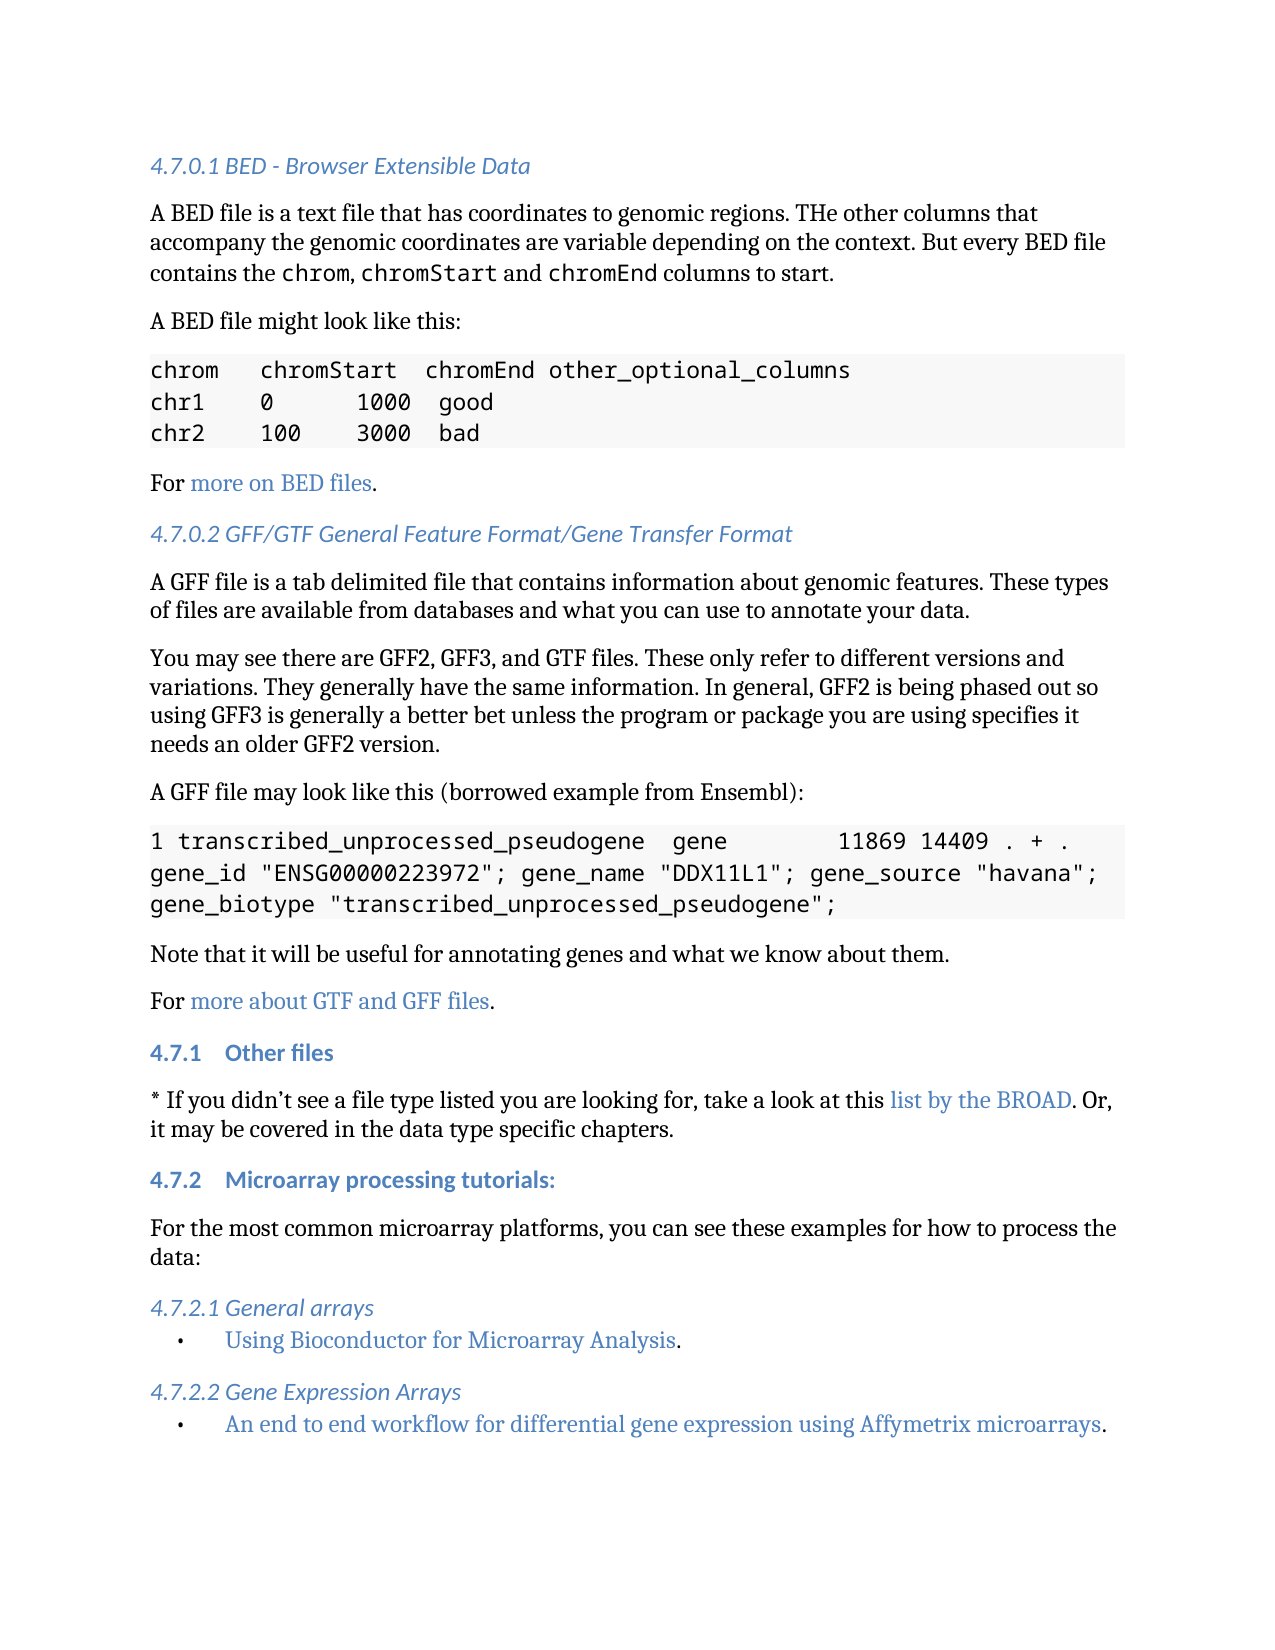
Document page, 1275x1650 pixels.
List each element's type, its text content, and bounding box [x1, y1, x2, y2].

text chrom chromStart chromEnd other_optional_columns chr1 0 1000 good chr2 100 3000 bad [150, 354, 1125, 448]
text A GFF file is a tab delimited file that contains information about genomic features. These types of files are available from databases and what you can use to annotate your data. [150, 568, 1125, 625]
text 1 transcribed_unprocessed_pseudogene gene 11869 14409 . + . gene_id "ENSG00000223972"; gene_name "DDX11L1"; gene_source "havana"; gene_biotype "transcribed_unprocessed_pseudogene"; [150, 825, 1125, 919]
text For more on BED files. [150, 469, 1125, 498]
text A BED file might look like this: [150, 307, 1125, 336]
subtitle 4.7.1 Other files [150, 1037, 1125, 1067]
list Using Bioconductor for Microarray Analysis. [175, 1326, 1125, 1355]
subtitle 4.7.2.1 General arrays [150, 1292, 1125, 1323]
text Note that it will be useful for annotating genes and what we know about them. [150, 940, 1125, 968]
subtitle 4.7.0.1 BED - Browser Extensible Data [150, 150, 1125, 181]
text For more about GTF and GFF files. [150, 987, 1125, 1016]
subtitle 4.7.2.2 Gene Expression Arrays [150, 1376, 1125, 1406]
subtitle 4.7.2 Microarray processing tutorials: [150, 1164, 1125, 1195]
subtitle 4.7.0.2 GFF/GTF General Feature Format/Gene Transfer Format [150, 518, 1125, 549]
list An end to end workflow for differential gene expression using Affymetrix microarrays. [175, 1410, 1125, 1439]
text * If you didn’t see a file type listed you are looking for, take a look at this list by the BROAD. Or, it may be covered in the data type specific chapters. [150, 1086, 1125, 1144]
text You may see there are GFF2, GFF3, and GTF files. These only refer to different versions and variations. They generally have the same information. In general, GFF2 is being phased out so using GFF3 is generally a better bet unless the program or package you are using specifies it needs an older GFF2 version. [150, 644, 1125, 759]
text A GFF file may look like this (borrowed example from Ensembl): [150, 778, 1125, 806]
text For the most common microarray platforms, you can see these examples for how to process the data: [150, 1214, 1125, 1271]
text A BED file is a text file that has coordinates to genomic regions. THe other columns that accompany the genomic coordinates are variable depending on the context. But every BED file contains the chrom, chromStart and chromEnd columns to start. [150, 199, 1125, 288]
